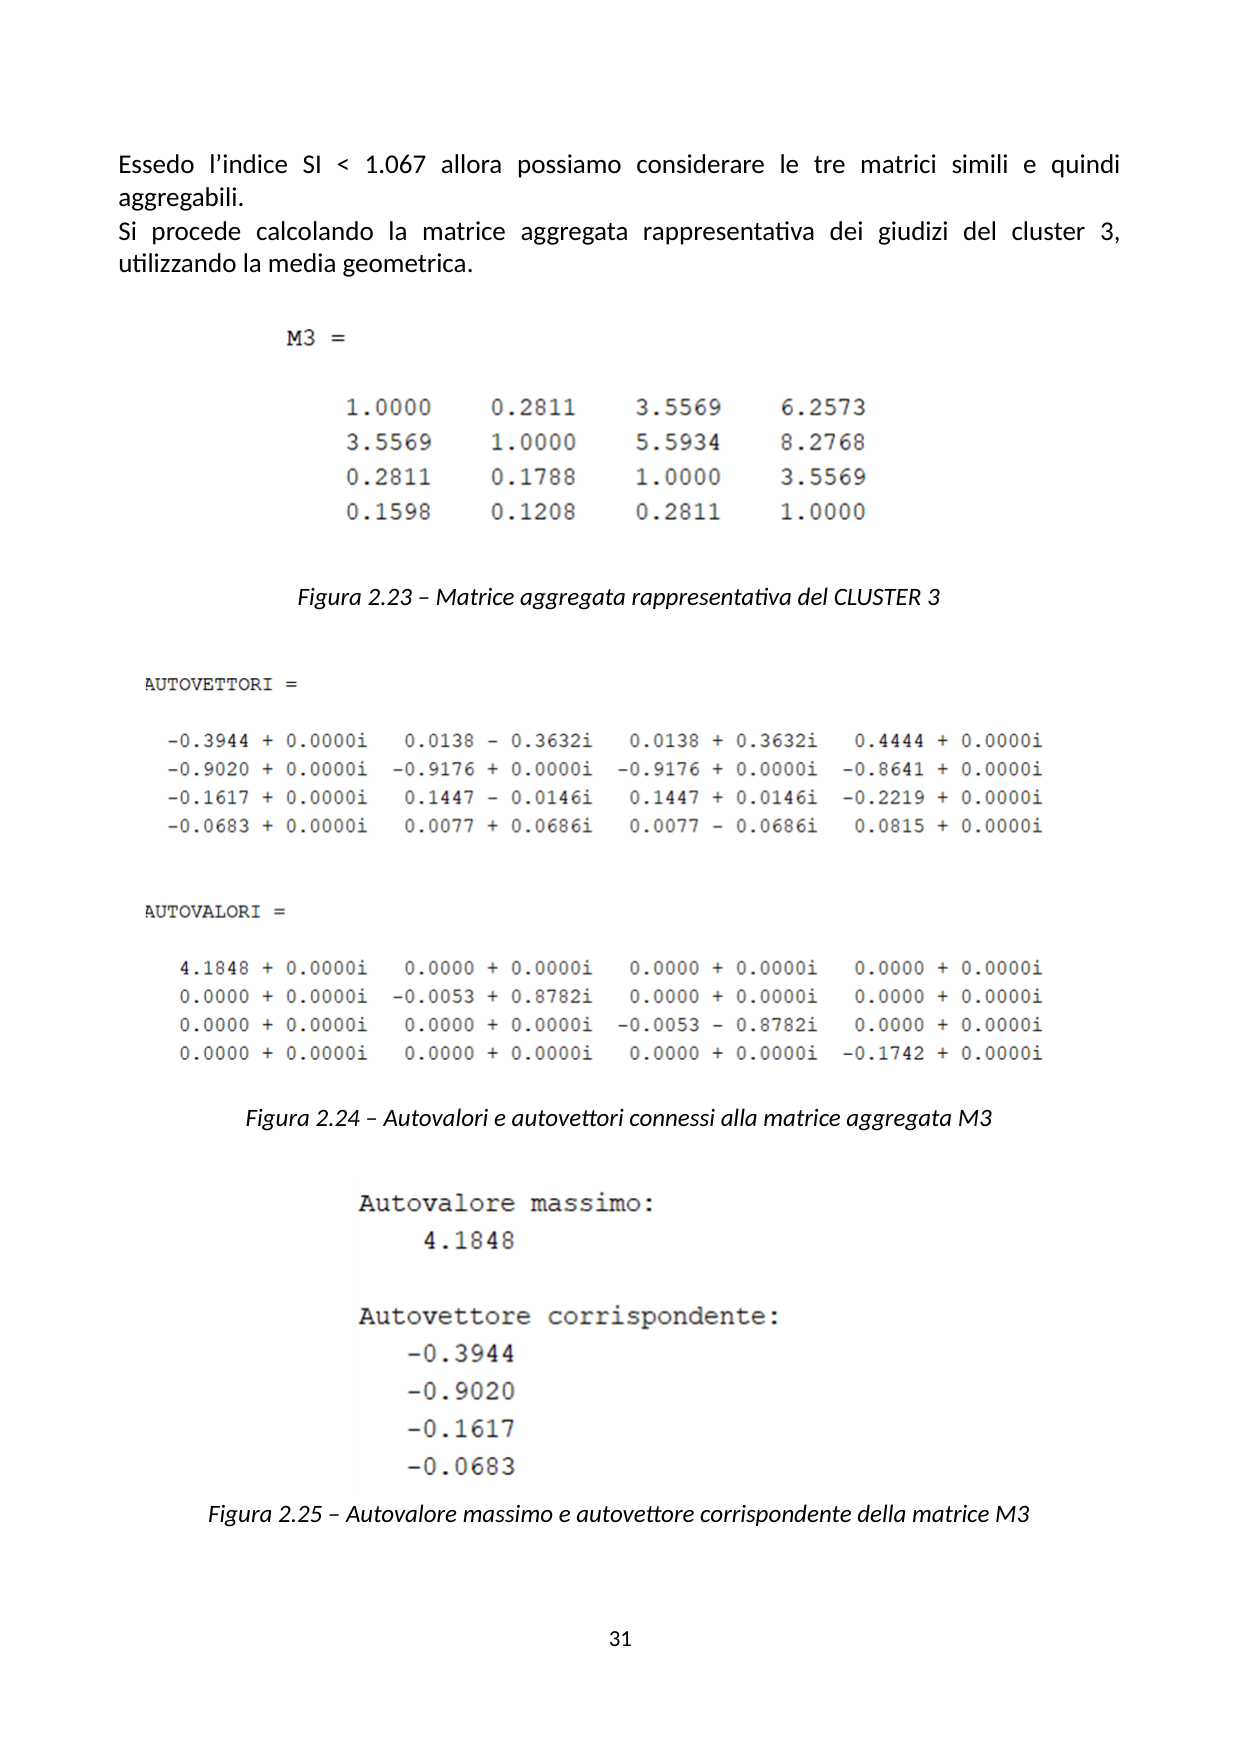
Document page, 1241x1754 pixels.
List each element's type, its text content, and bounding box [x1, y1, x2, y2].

text Essedo l’indice SI < 1.067 allora possiamo considerare le tre matrici simili e quindi aggregabili. [118, 148, 1122, 214]
text Figura 2.24 – Autovalori e autovettori connessi alla matrice aggregata M3 [118, 1103, 1122, 1133]
picture [145, 661, 1095, 1095]
picture [283, 312, 957, 573]
text Si procede calcolando la matrice aggregata rappresentativa dei giudizi del cluster 3, utilizzando la media geometrica. [118, 214, 1122, 280]
text Figura 2.25 – Autovalore massimo e autovettore corrispondente della matrice M3 [118, 1498, 1122, 1528]
picture [353, 1180, 887, 1490]
text Figura 2.23 – Matrice aggregata rappresentativa del CLUSTER 3 [118, 581, 1122, 612]
